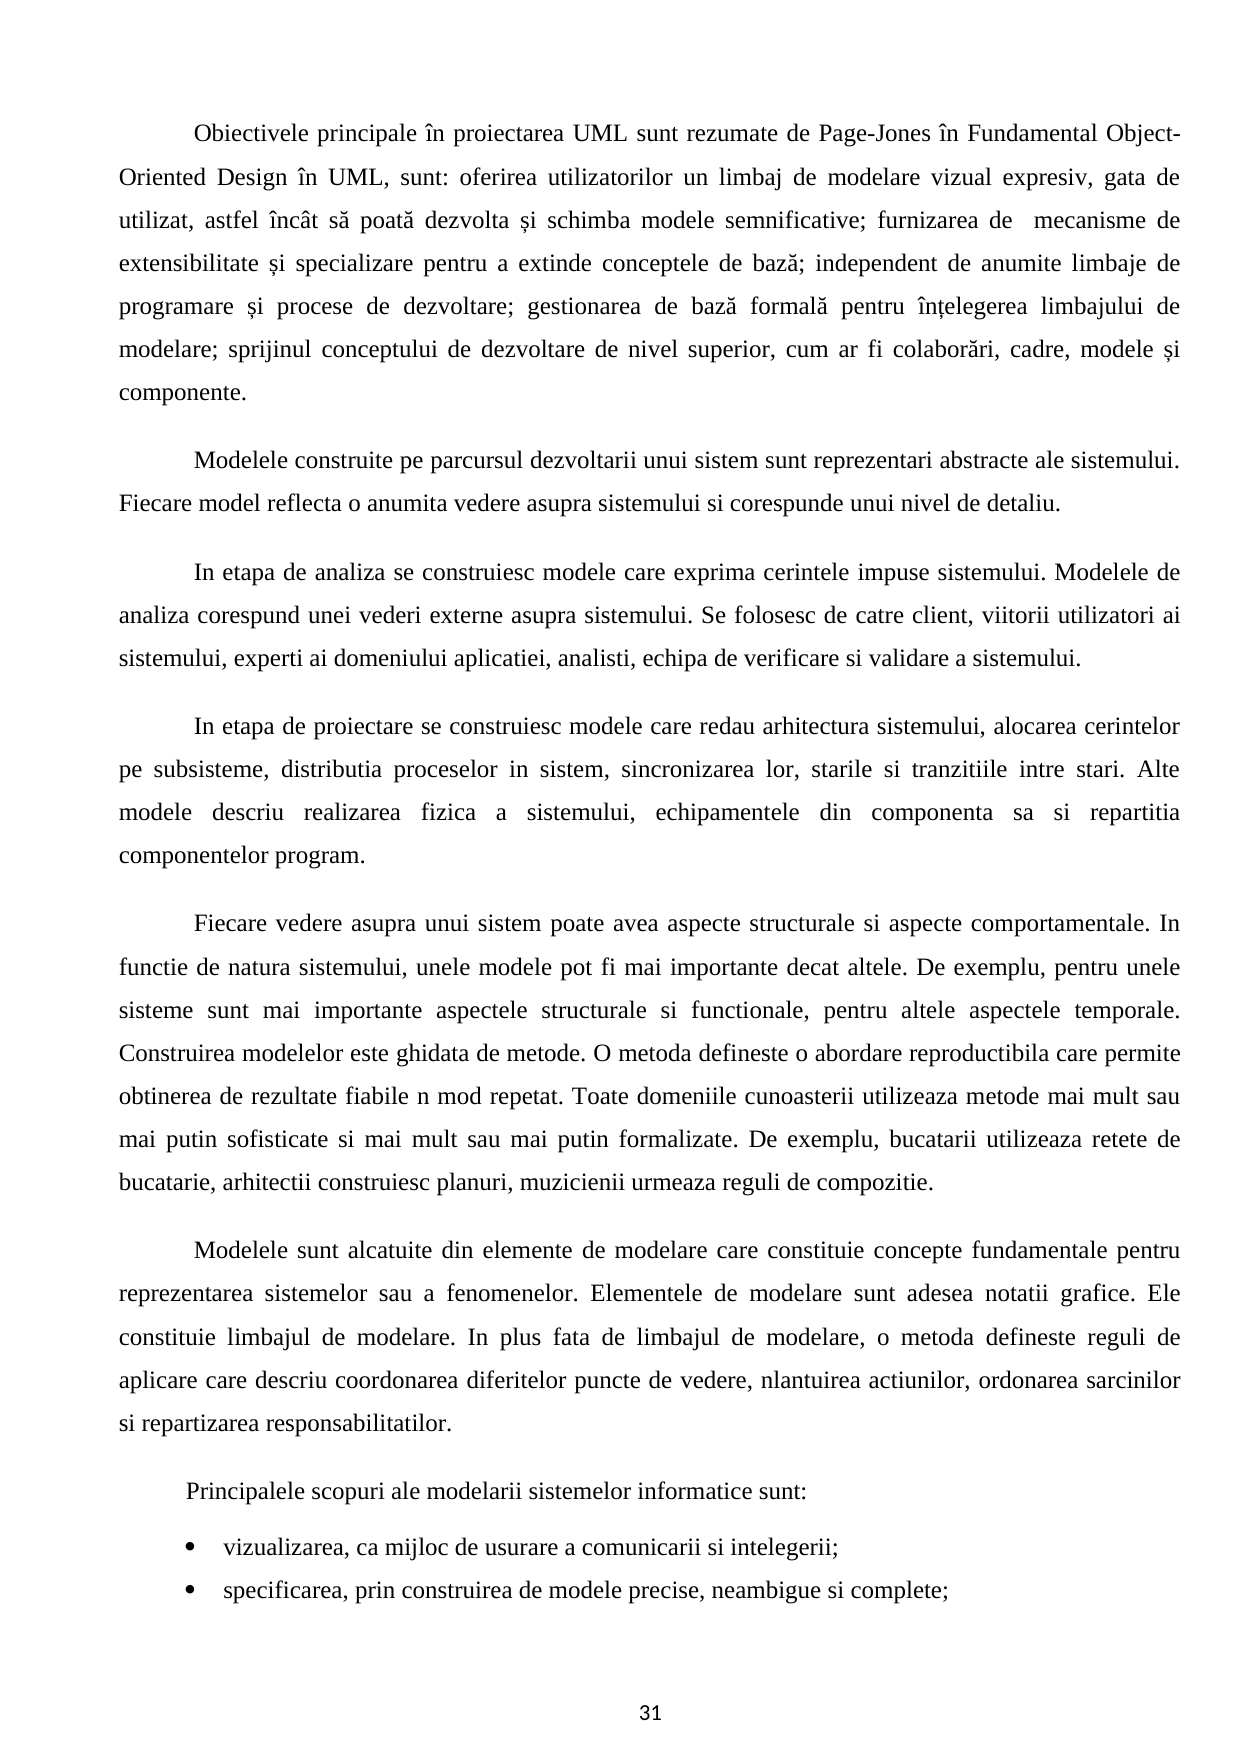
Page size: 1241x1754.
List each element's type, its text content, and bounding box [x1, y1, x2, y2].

list specificarea, prin construirea de modele precise, neambigue si complete; [186, 1575, 1182, 1603]
text In etapa de analiza se construiesc modele care exprima cerintele impuse sistemului. Modelele de analiza corespund unei vederi externe asupra sistemului. Se folosesc de catre client, viitorii utilizatori ai sistemului, experti ai domeniului aplicatiei, analisti, echipa de verificare si validare a sistemului. [118, 557, 1182, 672]
text Principalele scopuri ale modelarii sistemelor informatice sunt: [118, 1476, 1182, 1505]
text Obiectivele principale în proiectarea UML sunt rezumate de Page-Jones în Fundamental Object-Oriented Design în UML, sunt: oferirea utilizatorilor un limbaj de modelare vizual expresiv, gata de utilizat, astfel încât să poată dezvolta și schimba modele semnificative; furnizarea de mecanisme de extensibilitate și specializare pentru a extinde conceptele de bază; independent de anumite limbaje de programare și procese de dezvoltare; gestionarea de bază formală pentru înțelegerea limbajului de modelare; sprijinul conceptului de dezvoltare de nivel superior, cum ar fi colaborări, cadre, modele și componente. [118, 118, 1182, 406]
text In etapa de proiectare se construiesc modele care redau arhitectura sistemului, alocarea cerintelor pe subsisteme, distributia proceselor in sistem, sincronizarea lor, starile si tranzitiile intre stari. Alte modele descriu realizarea fizica a sistemului, echipamentele din componenta sa si repartitia componentelor program. [118, 711, 1182, 869]
list vizualizarea, ca mijloc de usurare a comunicarii si intelegerii; [186, 1532, 1182, 1560]
text Modelele construite pe parcursul dezvoltarii unui sistem sunt reprezentari abstracte ale sistemului. Fiecare model reflecta o anumita vedere asupra sistemului si corespunde unui nivel de detaliu. [118, 445, 1182, 517]
text Fiecare vedere asupra unui sistem poate avea aspecte structurale si aspecte comportamentale. In functie de natura sistemului, unele modele pot fi mai importante decat altele. De exemplu, pentru unele sisteme sunt mai importante aspectele structurale si functionale, pentru altele aspectele temporale. Construirea modelelor este ghidata de metode. O metoda defineste o abordare reproductibila care permite obtinerea de rezultate fiabile n mod repetat. Toate domeniile cunoasterii utilizeaza metode mai mult sau mai putin sofisticate si mai mult sau mai putin formalizate. De exemplu, bucatarii utilizeaza retete de bucatarie, arhitectii construiesc planuri, muzicienii urmeaza reguli de compozitie. [118, 908, 1182, 1196]
text Modelele sunt alcatuite din elemente de modelare care constituie concepte fundamentale pentru reprezentarea sistemelor sau a fenomenelor. Elementele de modelare sunt adesea notatii grafice. Ele constituie limbajul de modelare. In plus fata de limbajul de modelare, o metoda defineste reguli de aplicare care descriu coordonarea diferitelor puncte de vedere, nlantuirea actiunilor, ordonarea sarcinilor si repartizarea responsabilitatilor. [118, 1235, 1182, 1437]
